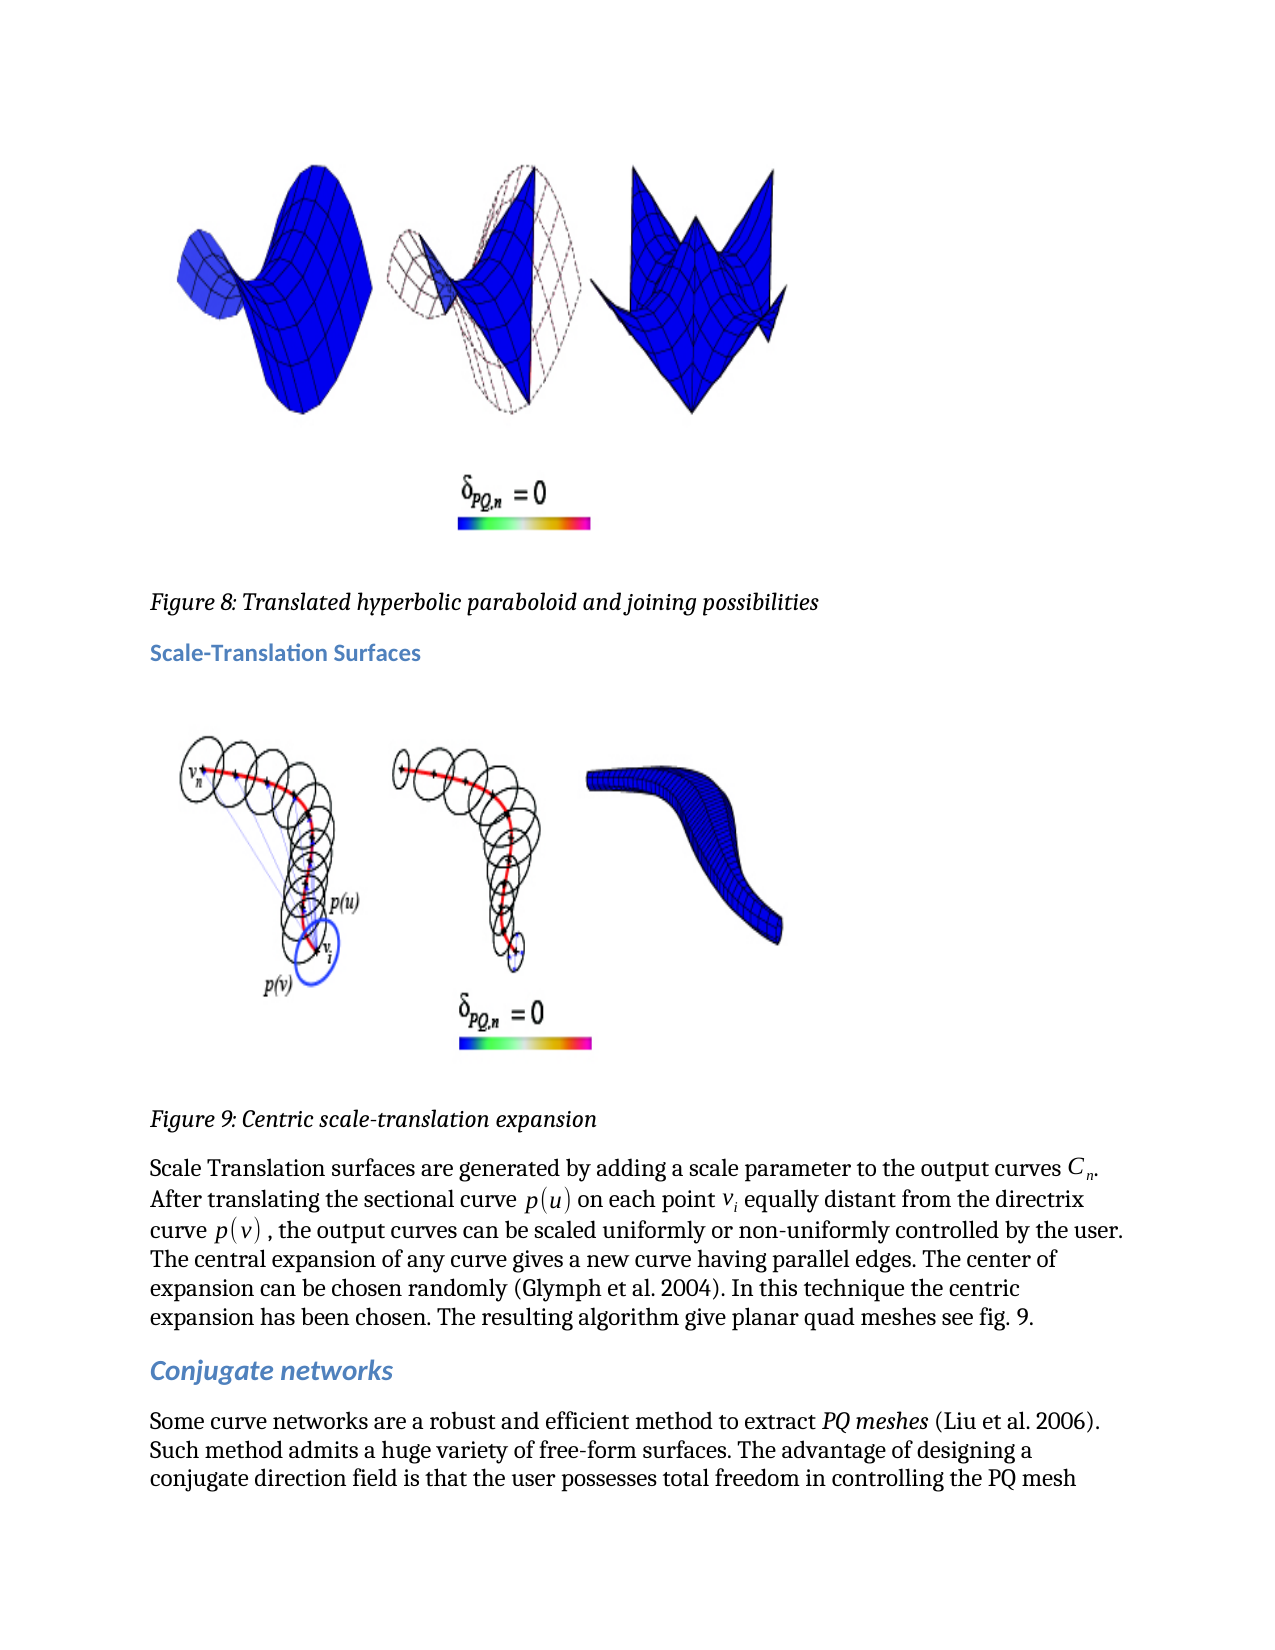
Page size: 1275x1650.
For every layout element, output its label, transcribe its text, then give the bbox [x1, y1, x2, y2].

subtitle Scale-Translation Surfaces [150, 637, 1125, 668]
picture [168, 667, 794, 1085]
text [150, 1407, 1125, 1493]
text Scale Translation surfaces are generated by adding a scale parameter to the output curves . After translating the sectional curve on each point equally distant from the directrix curve , the output curves can be scaled uniformly or non-uniformly controlled by the user. The central expansion of any curve gives a new curve having parallel edges. The center of expansion can be chosen randomly (Glymph et al. 2004). In this technique the centric expansion has been chosen. The resulting algorithm give planar quad meshes see fig. 9. [150, 1153, 1125, 1332]
text Figure 8: Translated hyperbolic paraboloid and joining possibilities [150, 587, 1125, 616]
text Figure 9: Centric scale-translation expansion [150, 1105, 1125, 1134]
subtitle Conjugate networks [150, 1352, 1125, 1388]
picture [168, 150, 794, 567]
